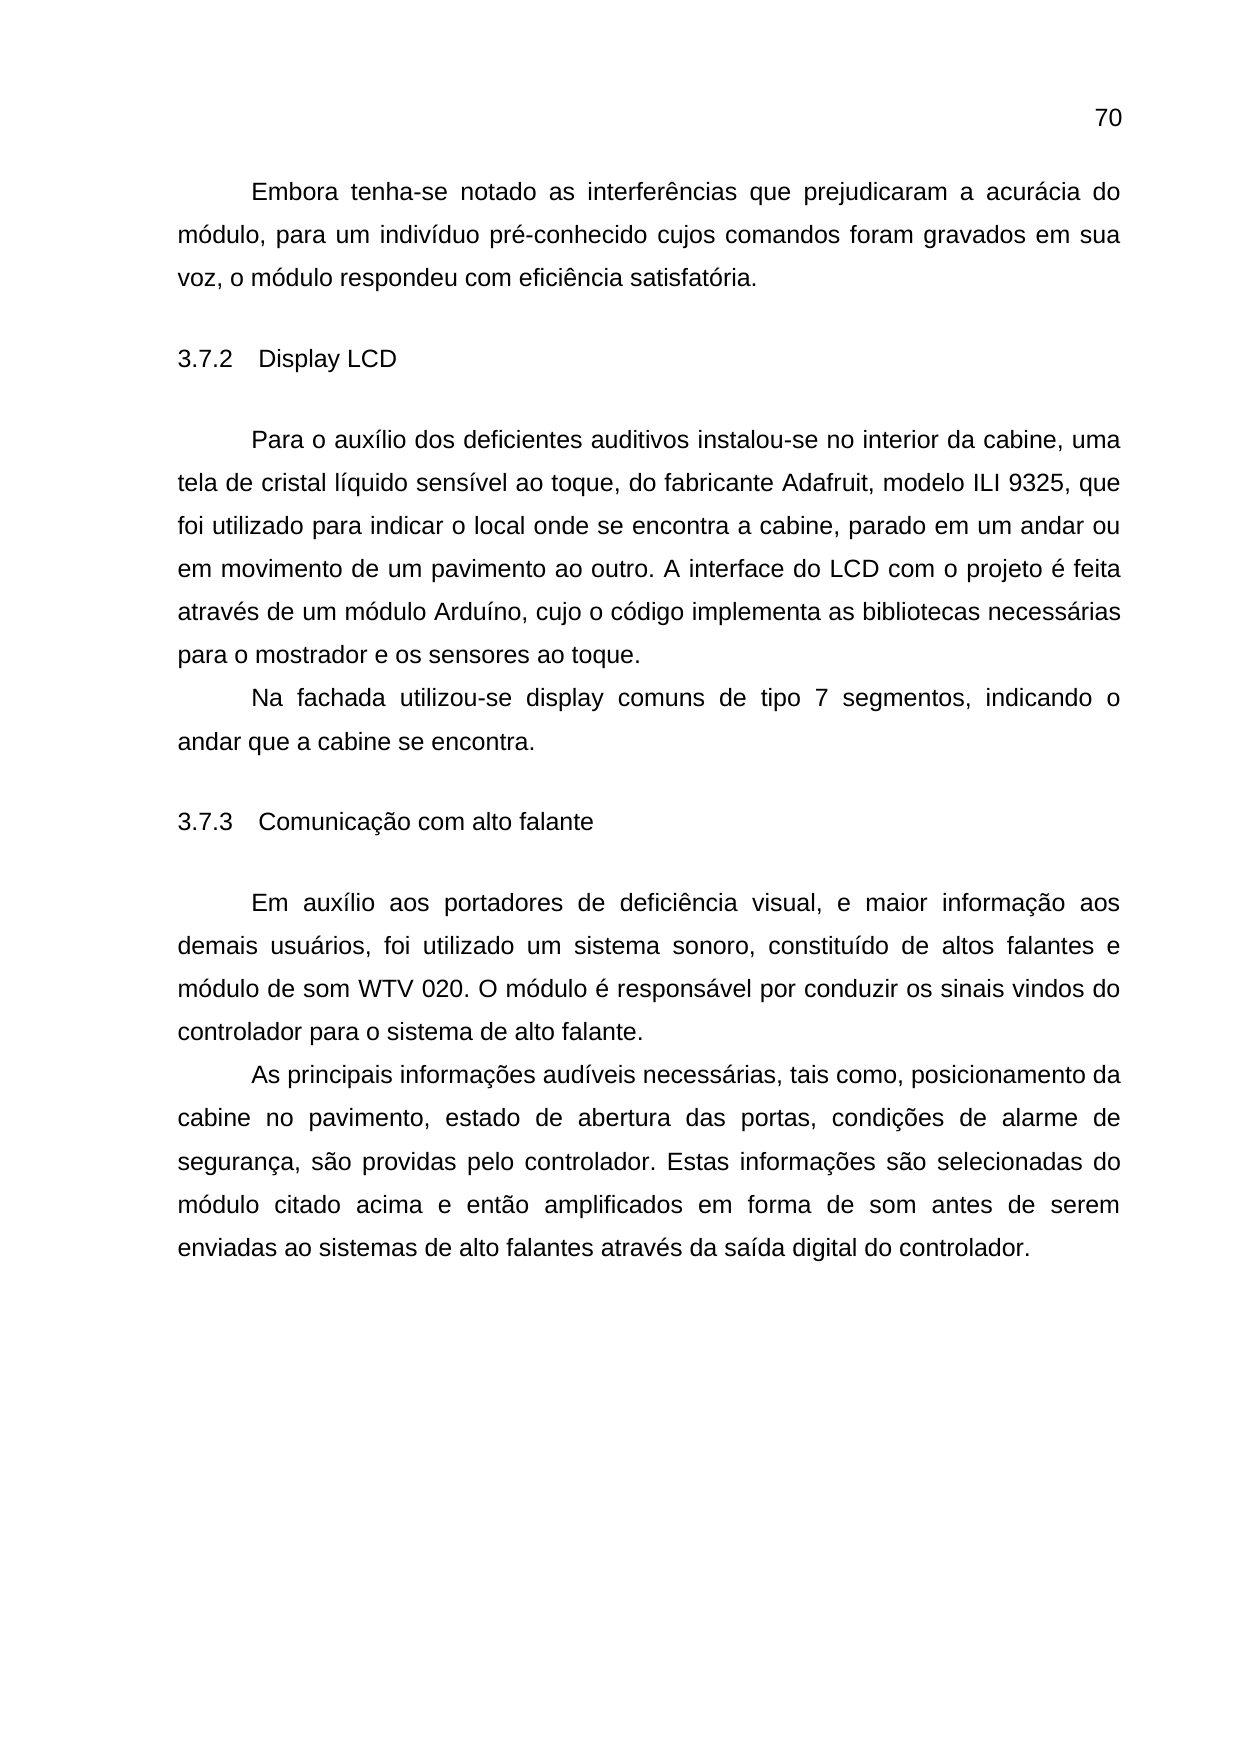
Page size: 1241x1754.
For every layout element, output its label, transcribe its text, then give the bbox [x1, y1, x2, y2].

text Para o auxílio dos deficientes auditivos instalou-se no interior da cabine, uma tela de cristal líquido sensível ao toque, do fabricante Adafruit, modelo ILI 9325, que foi utilizado para indicar o local onde se encontra a cabine, parado em um andar ou em movimento de um pavimento ao outro. A interface do LCD com o projeto é feita através de um módulo Arduíno, cujo o código implementa as bibliotecas necessárias para o mostrador e os sensores ao toque. [177, 425, 1122, 669]
text As principais informações audíveis necessárias, tais como, posicionamento da cabine no pavimento, estado de abertura das portas, condições de alarme de segurança, são providas pelo controlador. Estas informações são selecionadas do módulo citado acima e então amplificados em forma de som antes de serem enviadas ao sistemas de alto falantes através da saída digital do controlador. [177, 1060, 1122, 1262]
subtitle Comunicação com alto falante [177, 807, 1122, 836]
text Embora tenha-se notado as interferências que prejudicaram a acurácia do módulo, para um indivíduo pré-conhecido cujos comandos foram gravados em sua voz, o módulo respondeu com eficiência satisfatória. [177, 177, 1122, 292]
subtitle Display LCD [177, 344, 1122, 373]
text Em auxílio aos portadores de deficiência visual, e maior informação aos demais usuários, foi utilizado um sistema sonoro, constituído de altos falantes e módulo de som WTV 020. O módulo é responsável por conduzir os sinais vindos do controlador para o sistema de alto falante. [177, 888, 1122, 1046]
text Na fachada utilizou-se display comuns de tipo 7 segmentos, indicando o andar que a cabine se encontra. [177, 683, 1122, 755]
